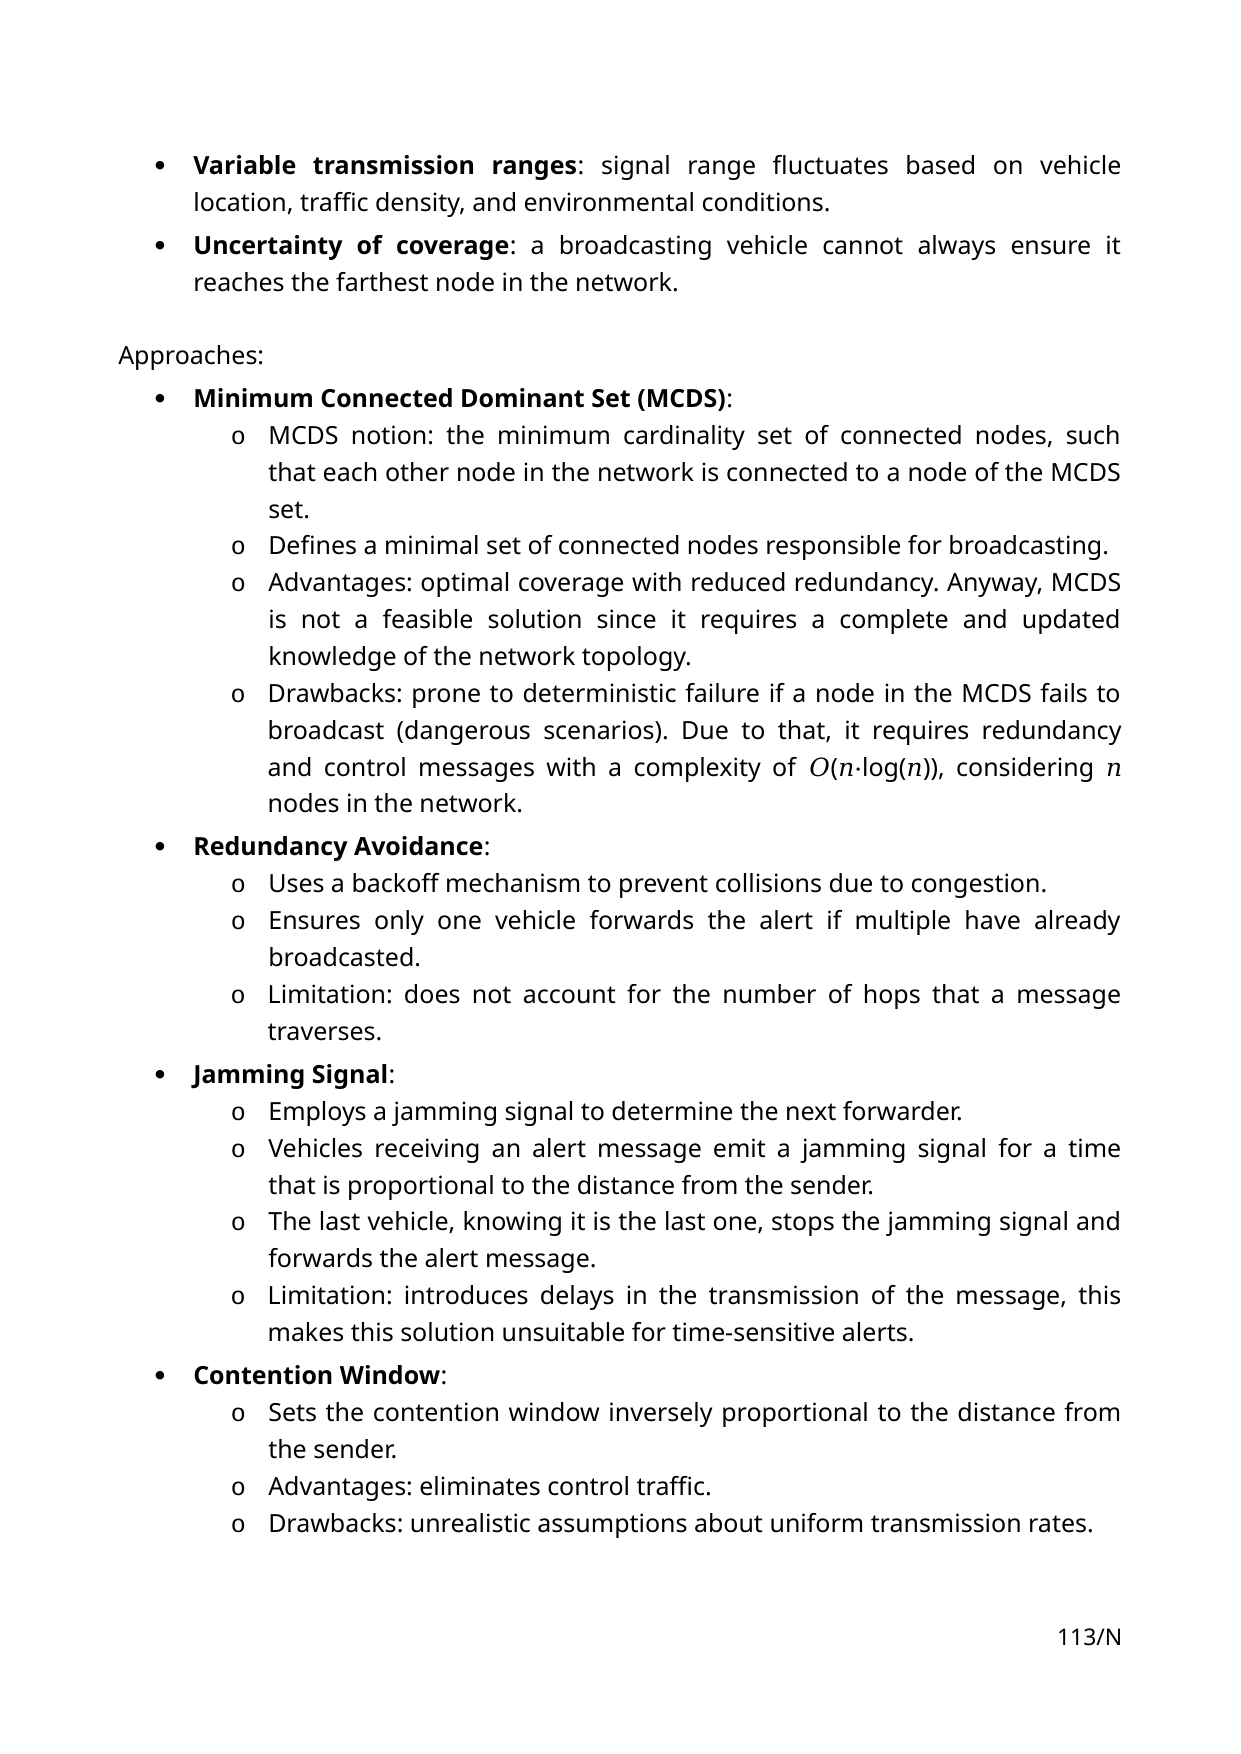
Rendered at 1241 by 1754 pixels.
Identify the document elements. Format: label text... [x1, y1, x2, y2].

list MCDS notion: the minimum cardinality set of connected nodes, such that each other node in the network is connected to a node of the MCDS set. [231, 417, 1122, 525]
list Defines a minimal set of connected nodes responsible for broadcasting. [231, 528, 1122, 562]
list Sets the contention window inversely proportional to the distance from the sender. [231, 1394, 1122, 1466]
list Redundancy Avoidance: [156, 829, 1122, 863]
list Limitation: does not account for the number of hops that a message traverses. [230, 977, 1122, 1048]
list Limitation: introduces delays in the transmission of the message, this makes this solution unsuitable for time-sensitive alerts. [230, 1278, 1122, 1349]
text Approaches: [118, 338, 1122, 372]
list Advantages: optimal coverage with reduced redundancy. Anyway, MCDS is not a feasible solution since it requires a complete and updated knowledge of the network topology. [231, 565, 1122, 673]
list The last vehicle, knowing it is the last one, stops the jamming signal and forwards the alert message. [231, 1204, 1122, 1275]
list Employs a jamming signal to determine the next forwarder. [231, 1093, 1122, 1128]
list Drawbacks: prone to deterministic failure if a node in the MCDS fails to broadcast (dangerous scenarios). Due to that, it requires redundancy and control messages with a complexity of 𝑂(𝑛⋅log(𝑛)), considering 𝑛 nodes in the network. [230, 676, 1122, 820]
list Contention Window: [156, 1358, 1122, 1392]
list Advantages: eliminates control traffic. [231, 1468, 1122, 1503]
list Vehicles receiving an alert message emit a jamming signal for a time that is proportional to the distance from the sender. [231, 1130, 1122, 1201]
list Variable transmission ranges: signal range fluctuates based on vehicle location, traffic density, and environmental conditions. [156, 148, 1122, 218]
list Uses a backoff mechanism to prevent collisions due to congestion. [231, 866, 1122, 900]
list Drawbacks: unrealistic assumptions about uniform transmission rates. [231, 1505, 1122, 1539]
list Jamming Signal: [156, 1057, 1122, 1091]
list Uncertainty of coverage: a broadcasting vehicle cannot always ensure it reaches the farthest node in the network. [156, 227, 1122, 298]
list Ensures only one vehicle forwards the alert if multiple have already broadcasted. [231, 903, 1122, 974]
list Minimum Connected Dominant Set (MCDS): [156, 381, 1122, 415]
